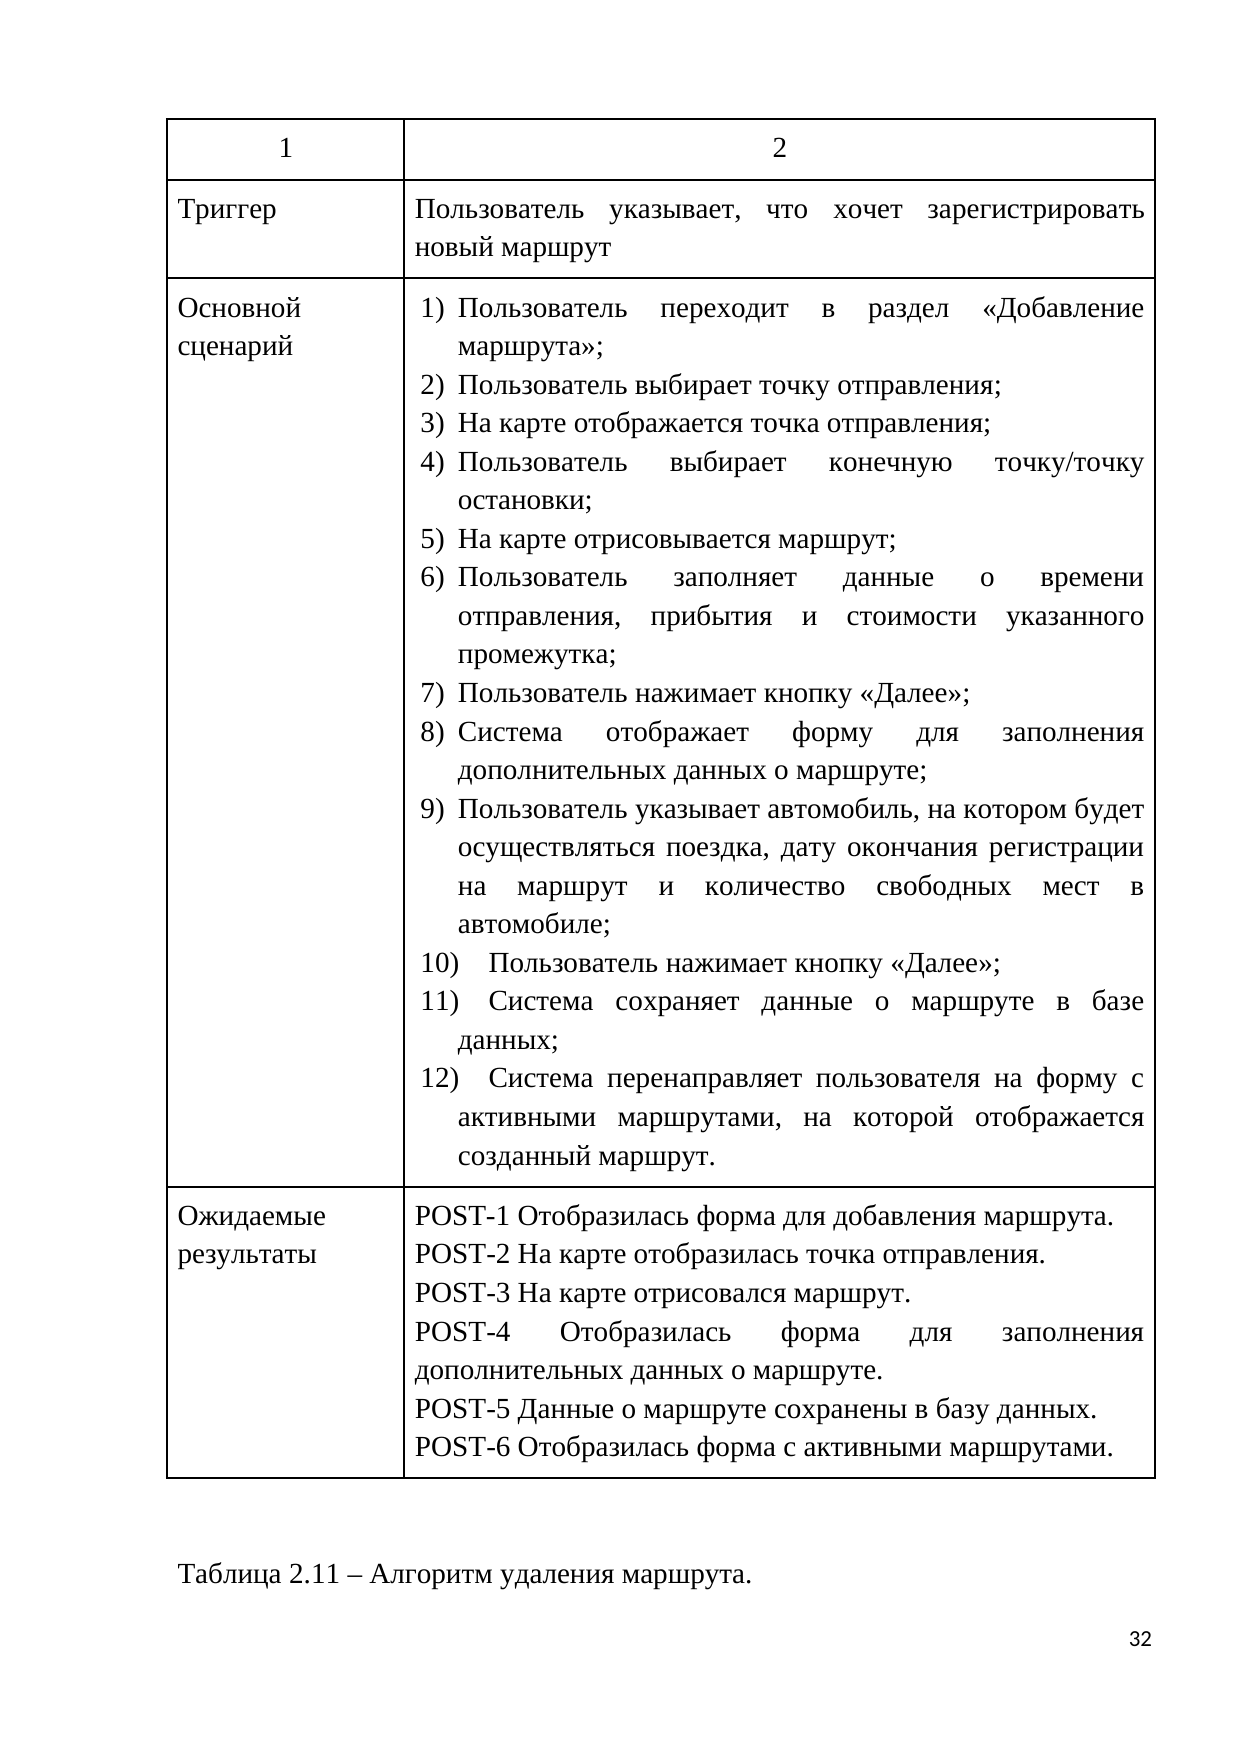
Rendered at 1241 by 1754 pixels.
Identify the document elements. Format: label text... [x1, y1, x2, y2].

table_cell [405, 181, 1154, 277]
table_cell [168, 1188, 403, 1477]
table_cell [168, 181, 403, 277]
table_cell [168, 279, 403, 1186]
text Таблица 2.11 – Алгоритм удаления маршрута. [177, 1556, 1152, 1590]
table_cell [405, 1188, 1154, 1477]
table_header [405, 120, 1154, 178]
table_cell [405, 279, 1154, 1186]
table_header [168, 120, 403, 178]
